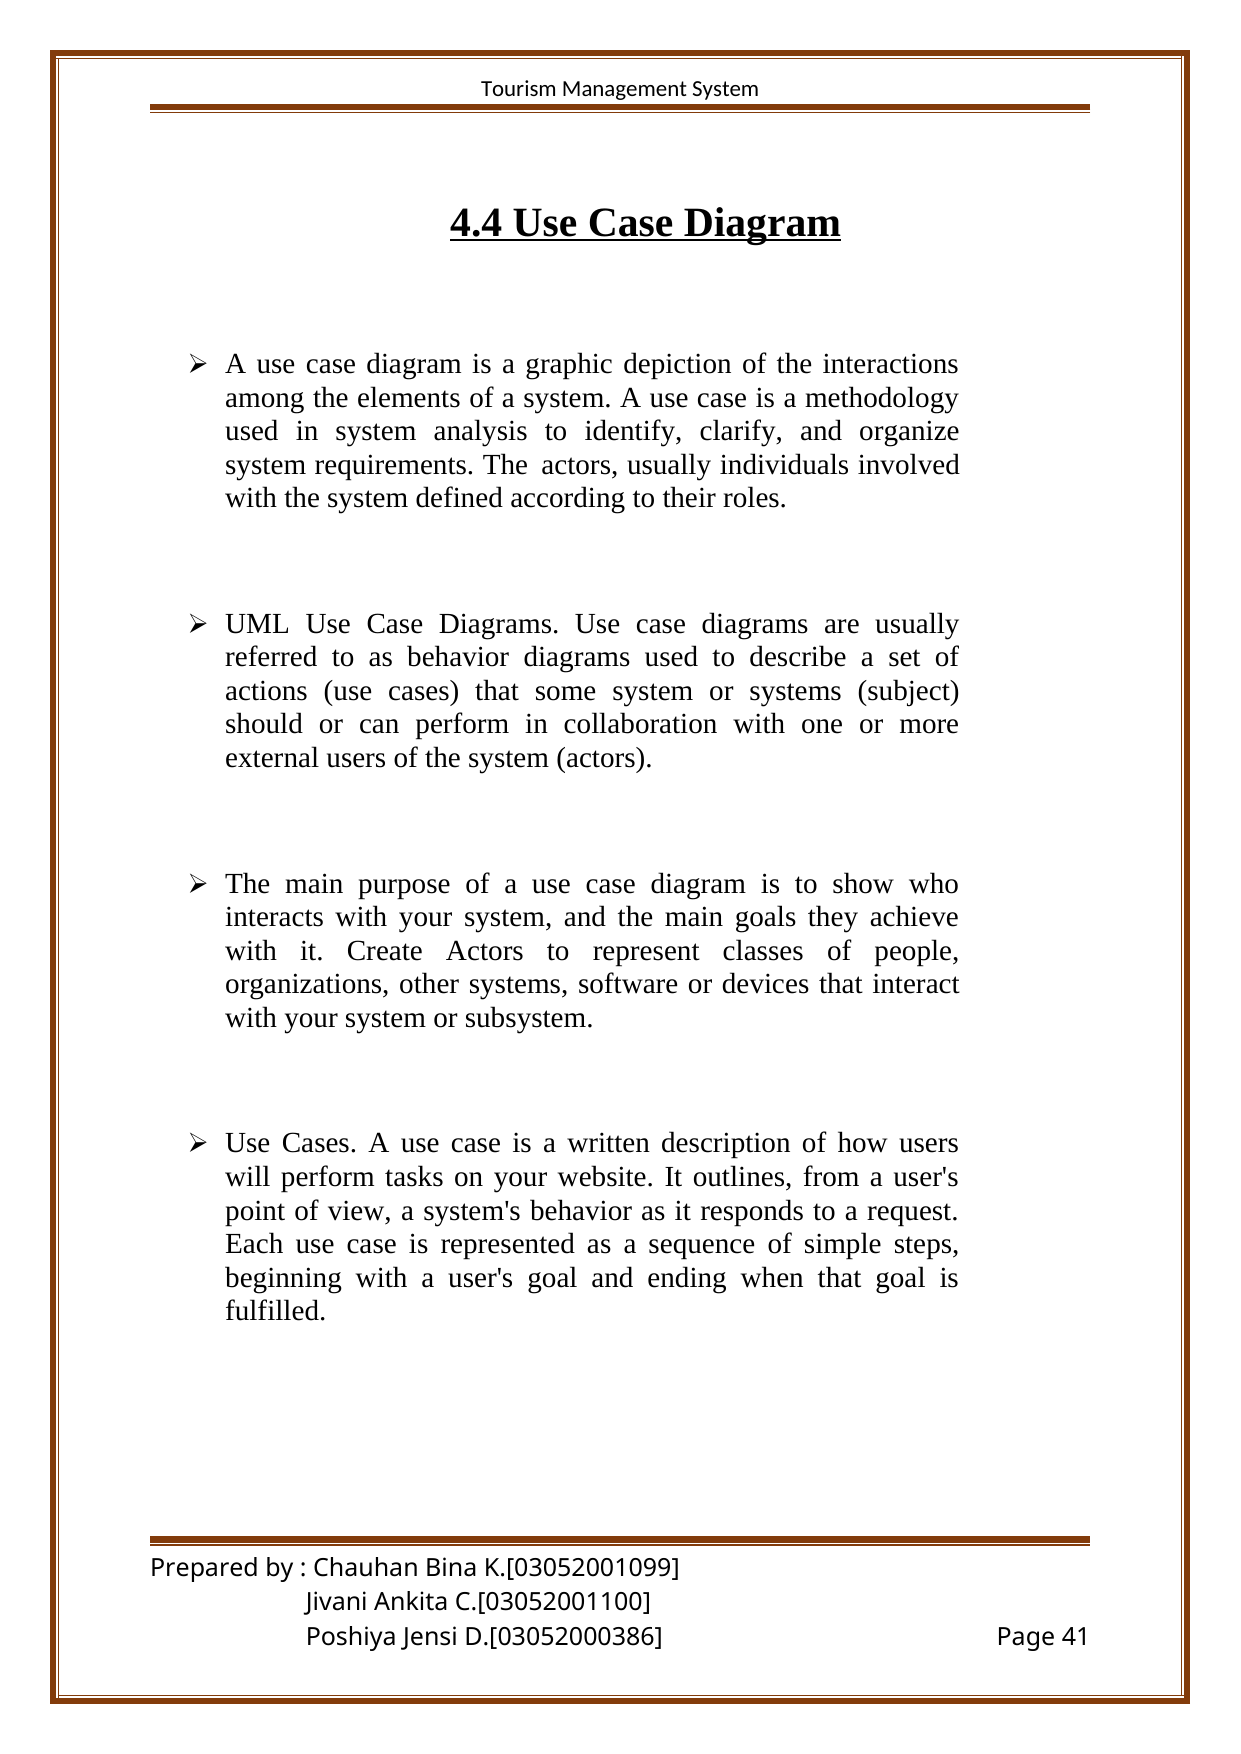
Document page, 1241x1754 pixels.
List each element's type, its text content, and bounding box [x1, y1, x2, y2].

list The main purpose of a use case diagram is to show who interacts with your system, and the main goals they achieve with it. Create Actors to represent classes of people, organizations, other systems, software or devices that interact with your system or subsystem. [187, 866, 960, 1033]
list UML Use Case Diagrams. Use case diagrams are usually referred to as behavior diagrams used to describe a set of actions (use cases) that some system or systems (subject) should or can perform in collaboration with one or more external users of the system (actors). [187, 606, 960, 774]
list Use Cases. A use case is a written description of how users will perform tasks on your website. It outlines, from a user's point of view, a system's behavior as it responds to a request. Each use case is represented as a sequence of simple steps, beginning with a user's goal and ending when that goal is fulfilled. [187, 1126, 960, 1327]
list A use case diagram is a graphic depiction of the interactions among the elements of a system. A use case is a methodology used in system analysis to identify, clarify, and organize system requirements. The actors, usually individuals involved with the system defined according to their roles. [187, 346, 960, 514]
text 4.4 Use Case Diagram [375, 197, 1090, 245]
